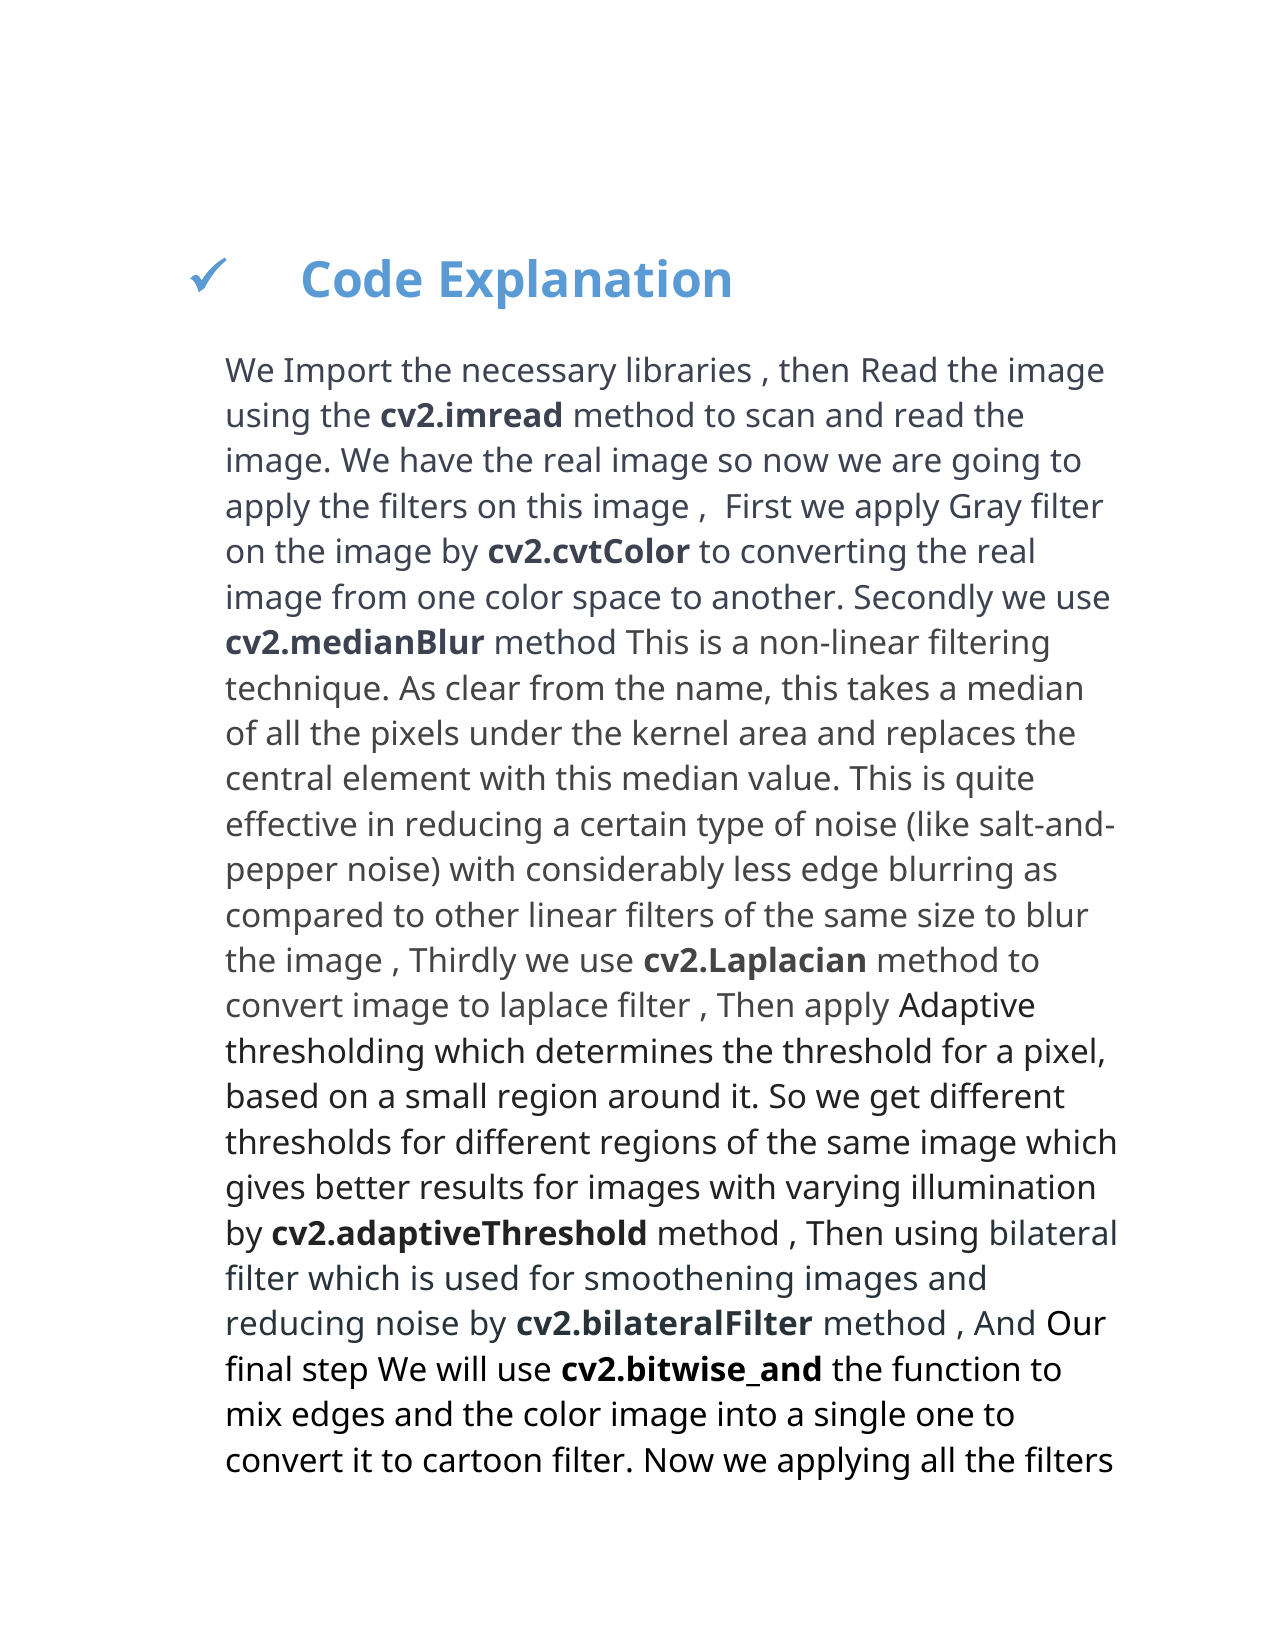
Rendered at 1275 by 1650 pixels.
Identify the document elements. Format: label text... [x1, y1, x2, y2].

list Code Explanation [187, 244, 1125, 312]
